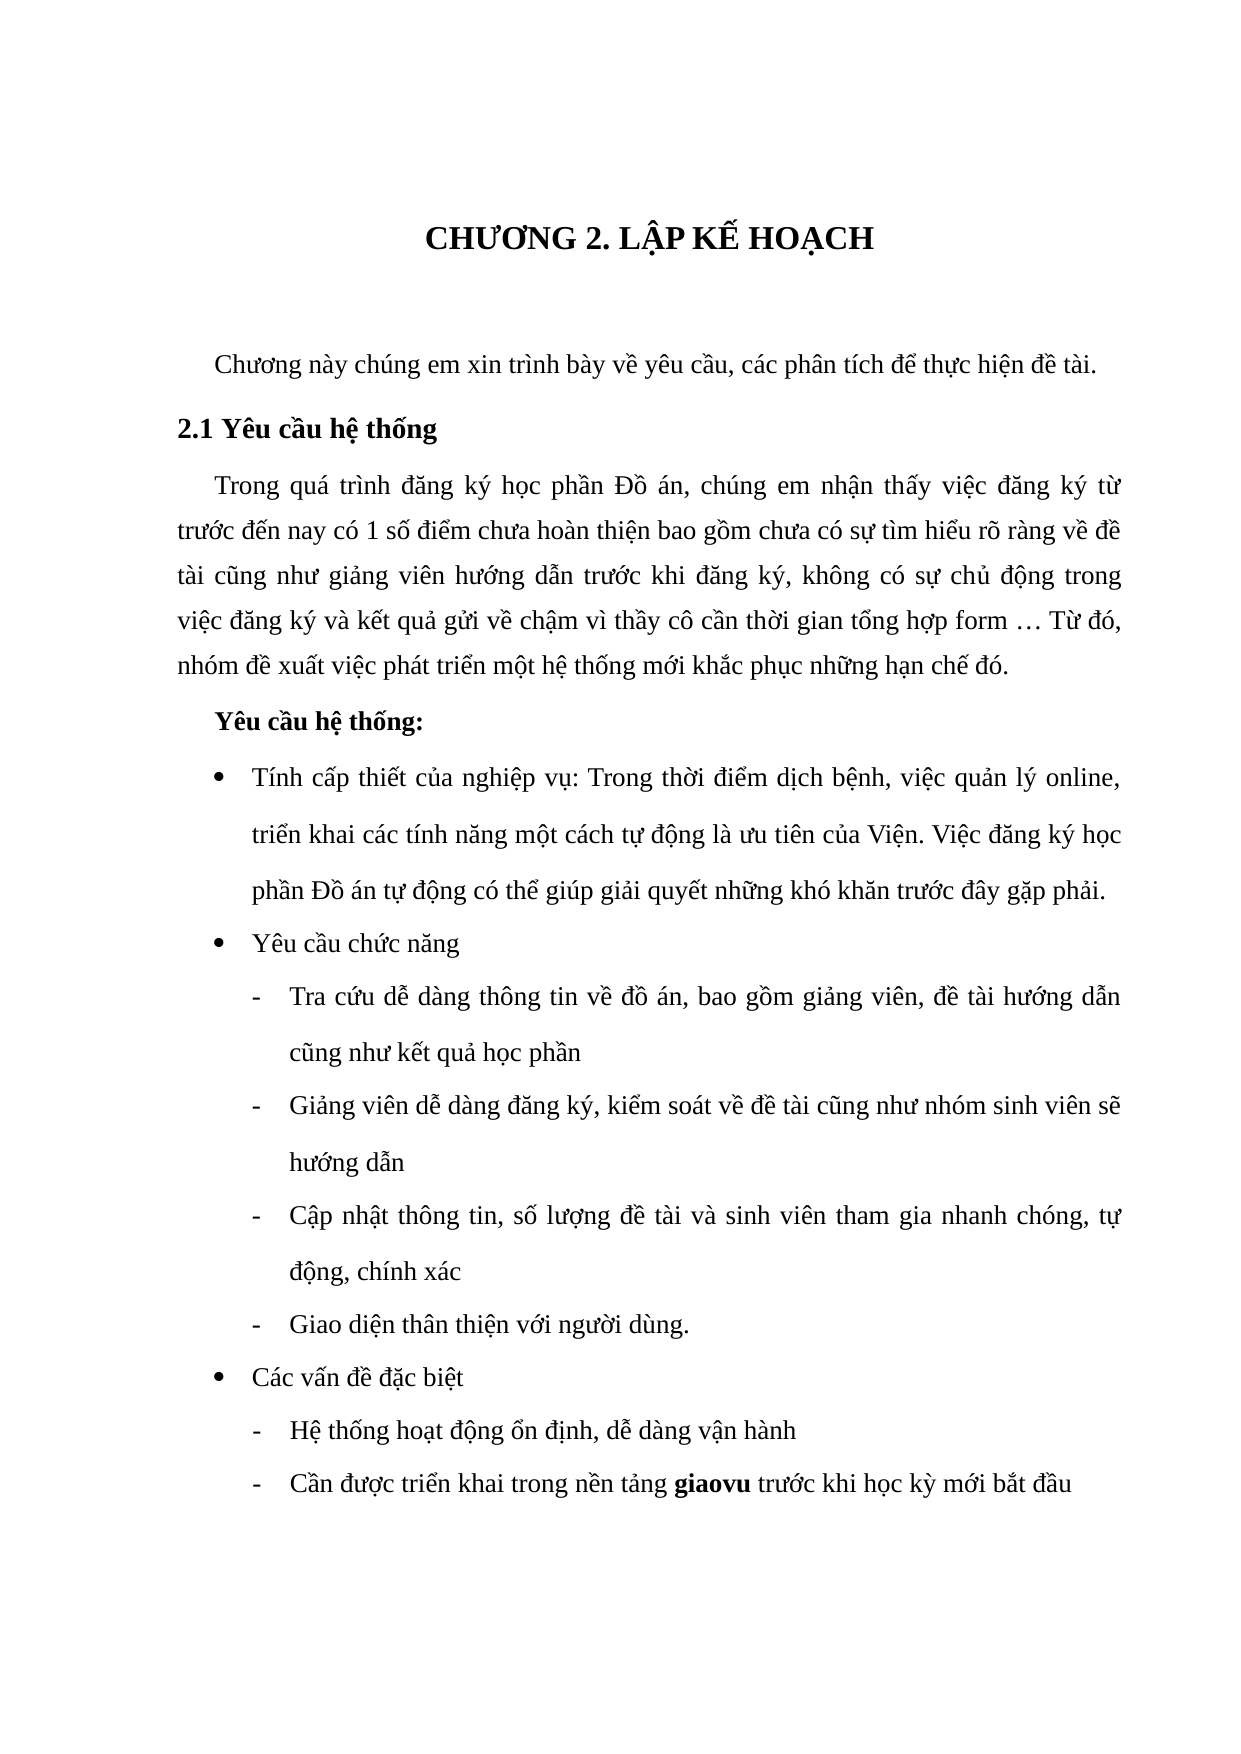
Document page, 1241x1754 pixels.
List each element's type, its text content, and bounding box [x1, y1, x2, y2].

list Tính cấp thiết của nghiệp vụ: Trong thời điểm dịch bệnh, việc quản lý online, triển khai các tính năng một cách tự động là ưu tiên của Viện. Việc đăng ký học phần Đồ án tự động có thể giúp giải quyết những khó khăn trước đây gặp phải. [214, 758, 1122, 908]
list Giảng viên dễ dàng đăng ký, kiểm soát về đề tài cũng như nhóm sinh viên sẽ hướng dẫn [252, 1086, 1122, 1180]
text Yêu cầu hệ thống: [177, 702, 1122, 740]
text Trong quá trình đăng ký học phần Đồ án, chúng em nhận thấy việc đăng ký từ trước đến nay có 1 số điểm chưa hoàn thiện bao gồm chưa có sự tìm hiểu rõ ràng về đề tài cũng như giảng viên hướng dẫn trước khi đăng ký, không có sự chủ động trong việc đăng ký và kết quả gửi về chậm vì thầy cô cần thời gian tổng hợp form … Từ đó, nhóm đề xuất việc phát triển một hệ thống mới khắc phục những hạn chế đó. [177, 466, 1122, 684]
list Cần được triển khai trong nền tảng giaovu trước khi học kỳ mới bắt đầu [252, 1464, 1122, 1502]
subtitle LẬP KẾ HOẠCH [177, 200, 1122, 275]
list Cập nhật thông tin, số lượng đề tài và sinh viên tham gia nhanh chóng, tự động, chính xác [252, 1196, 1122, 1289]
list Giao diện thân thiện với người dùng. [252, 1305, 1122, 1342]
list Tra cứu dễ dàng thông tin về đồ án, bao gồm giảng viên, đề tài hướng dẫn cũng như kết quả học phần [252, 977, 1122, 1071]
text Chương này chúng em xin trình bày về yêu cầu, các phân tích để thực hiện đề tài. [177, 345, 1122, 382]
subtitle Yêu cầu hệ thống [177, 409, 1122, 447]
list Hệ thống hoạt động ổn định, dễ dàng vận hành [252, 1411, 1122, 1448]
list Yêu cầu chức năng [214, 924, 1122, 961]
list Các vấn đề đặc biệt [214, 1358, 1122, 1395]
